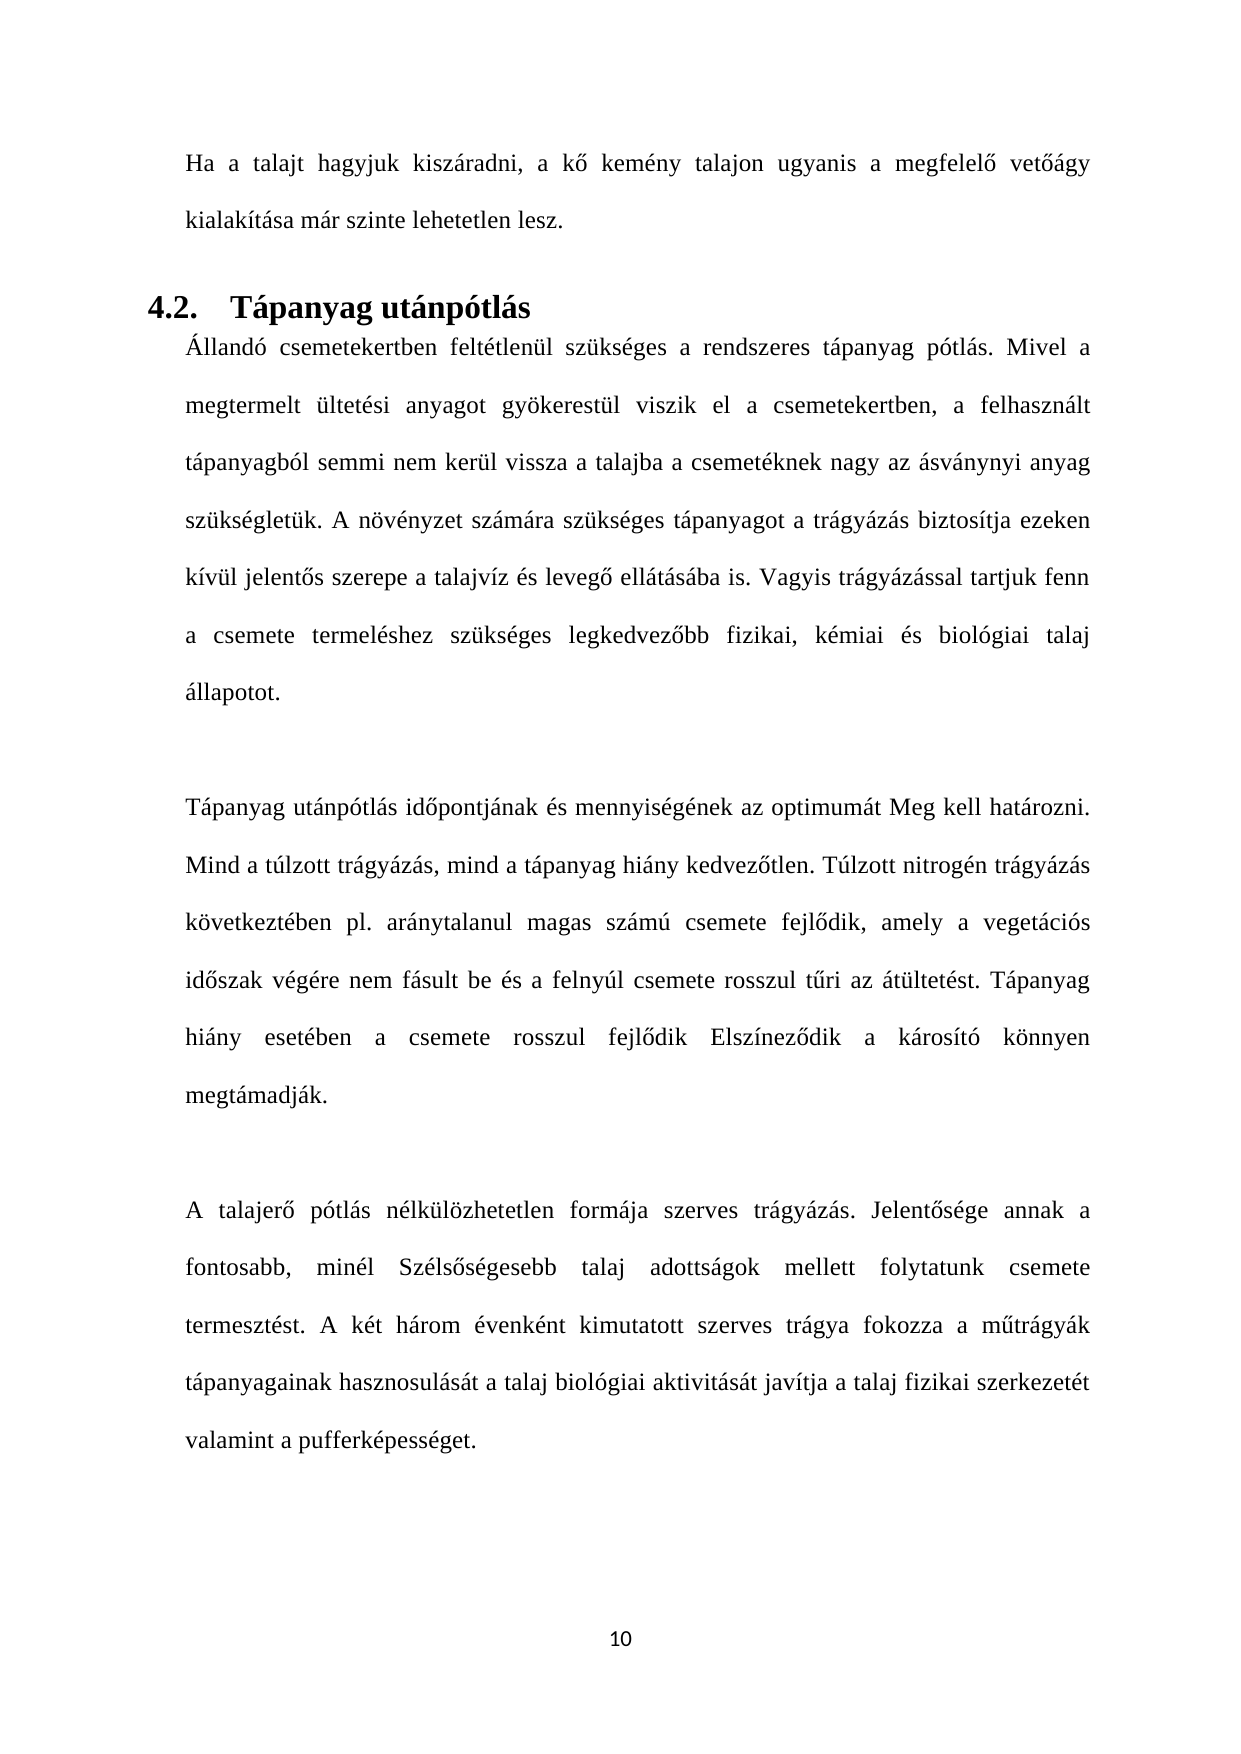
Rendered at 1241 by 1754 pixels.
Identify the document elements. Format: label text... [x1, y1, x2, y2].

list Tápanyag utánpótlás időpontjának és mennyiségének az optimumát Meg kell határozni. Mind a túlzott trágyázás, mind a tápanyag hiány kedvezőtlen. Túlzott nitrogén trágyázás következtében pl. aránytalanul magas számú csemete fejlődik, amely a vegetációs időszak végére nem fásult be és a felnyúl csemete rosszul tűri az átültetést. Tápanyag hiány esetében a csemete rosszul fejlődik Elszíneződik a károsító könnyen megtámadják. [185, 792, 1093, 1108]
list A talajerő pótlás nélkülözhetetlen formája szerves trágyázás. Jelentősége annak a fontosabb, minél Szélsőségesebb talaj adottságok mellett folytatunk csemete termesztést. A két három évenként kimutatott szerves trágya fokozza a műtrágyák tápanyagainak hasznosulását a talaj biológiai aktivitását javítja a talaj fizikai szerkezetét valamint a pufferképességet. [185, 1195, 1093, 1453]
list Ha a talajt hagyjuk kiszáradni, a kő kemény talajon ugyanis a megfelelő vetőágy kialakítása már szinte lehetetlen lesz. [185, 148, 1093, 234]
subtitle Tápanyag utánpótlás [148, 288, 1093, 326]
list Állandó csemetekertben feltétlenül szükséges a rendszeres tápanyag pótlás. Mivel a megtermelt ültetési anyagot gyökerestül viszik el a csemetekertben, a felhasznált tápanyagból semmi nem kerül vissza a talajba a csemetéknek nagy az ásványnyi anyag szükségletük. A növényzet számára szükséges tápanyagot a trágyázás biztosítja ezeken kívül jelentős szerepe a talajvíz és levegő ellátásába is. Vagyis trágyázással tartjuk fenn a csemete termeléshez szükséges legkedvezőbb fizikai, kémiai és biológiai talaj állapotot. [185, 332, 1093, 706]
